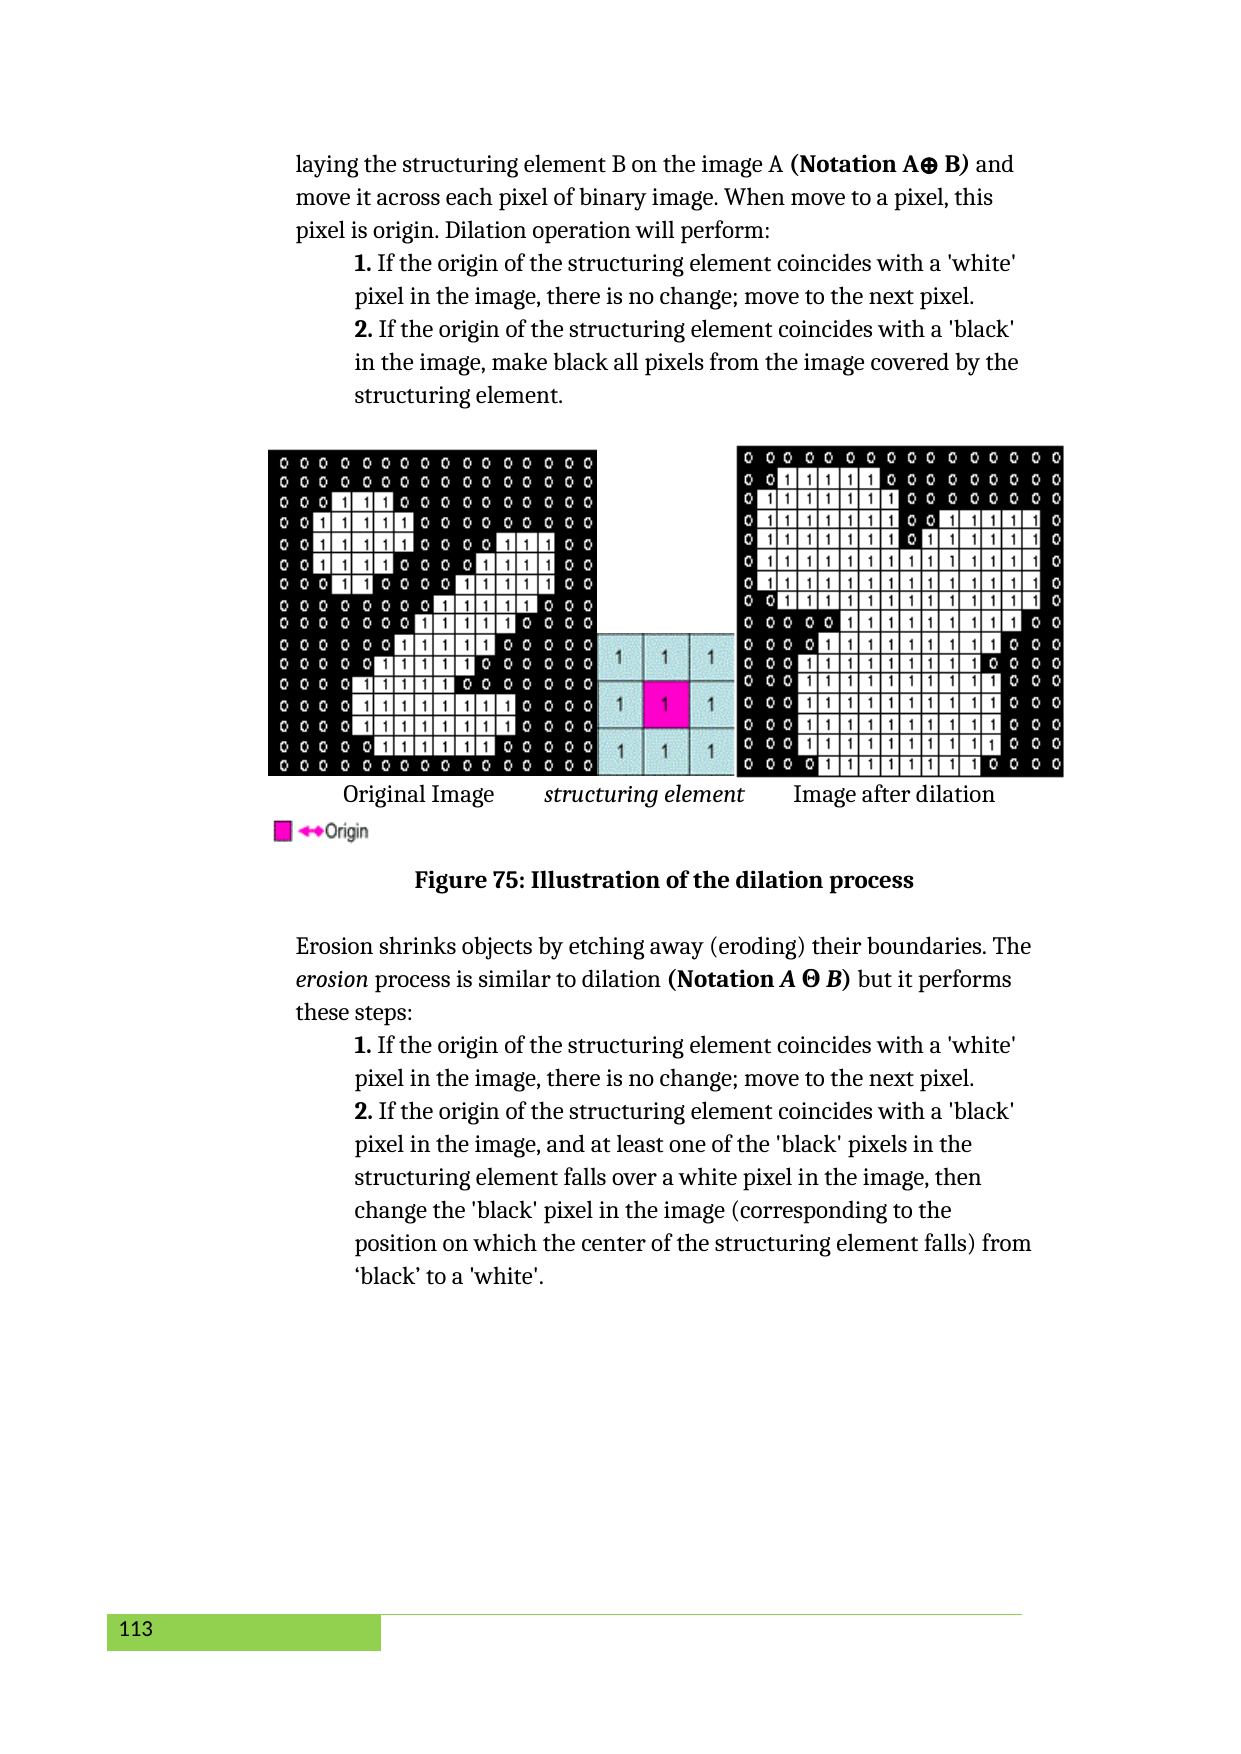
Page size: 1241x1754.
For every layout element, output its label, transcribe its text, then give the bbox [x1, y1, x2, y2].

picture [268, 443, 1067, 779]
text Original Image structuring element Image after dilation [268, 780, 1033, 809]
text Erosion shrinks objects by etching away (eroding) their boundaries. The erosion process is similar to dilation (Notation A Θ B) but it performs these steps: [295, 932, 1033, 1027]
text 2. If the origin of the structuring element coincides with a 'black' pixel in the image, and at least one of the 'black' pixels in the structuring element falls over a white pixel in the image, then change the 'black' pixel in the image (corresponding to the position on which the center of the structuring element falls) from ‘black’ to a 'white'. [354, 1097, 1033, 1291]
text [295, 148, 1033, 245]
text Figure 75: Illustration of the dilation process [295, 866, 1033, 894]
text 2. If the origin of the structuring element coincides with a 'black' in the image, make black all pixels from the image covered by the structuring element. [354, 315, 1033, 410]
text 1. If the origin of the structuring element coincides with a 'white' pixel in the image, there is no change; move to the next pixel. [354, 1031, 1033, 1093]
text 1. If the origin of the structuring element coincides with a 'white' pixel in the image, there is no change; move to the next pixel. [354, 249, 1033, 311]
picture [268, 813, 373, 850]
